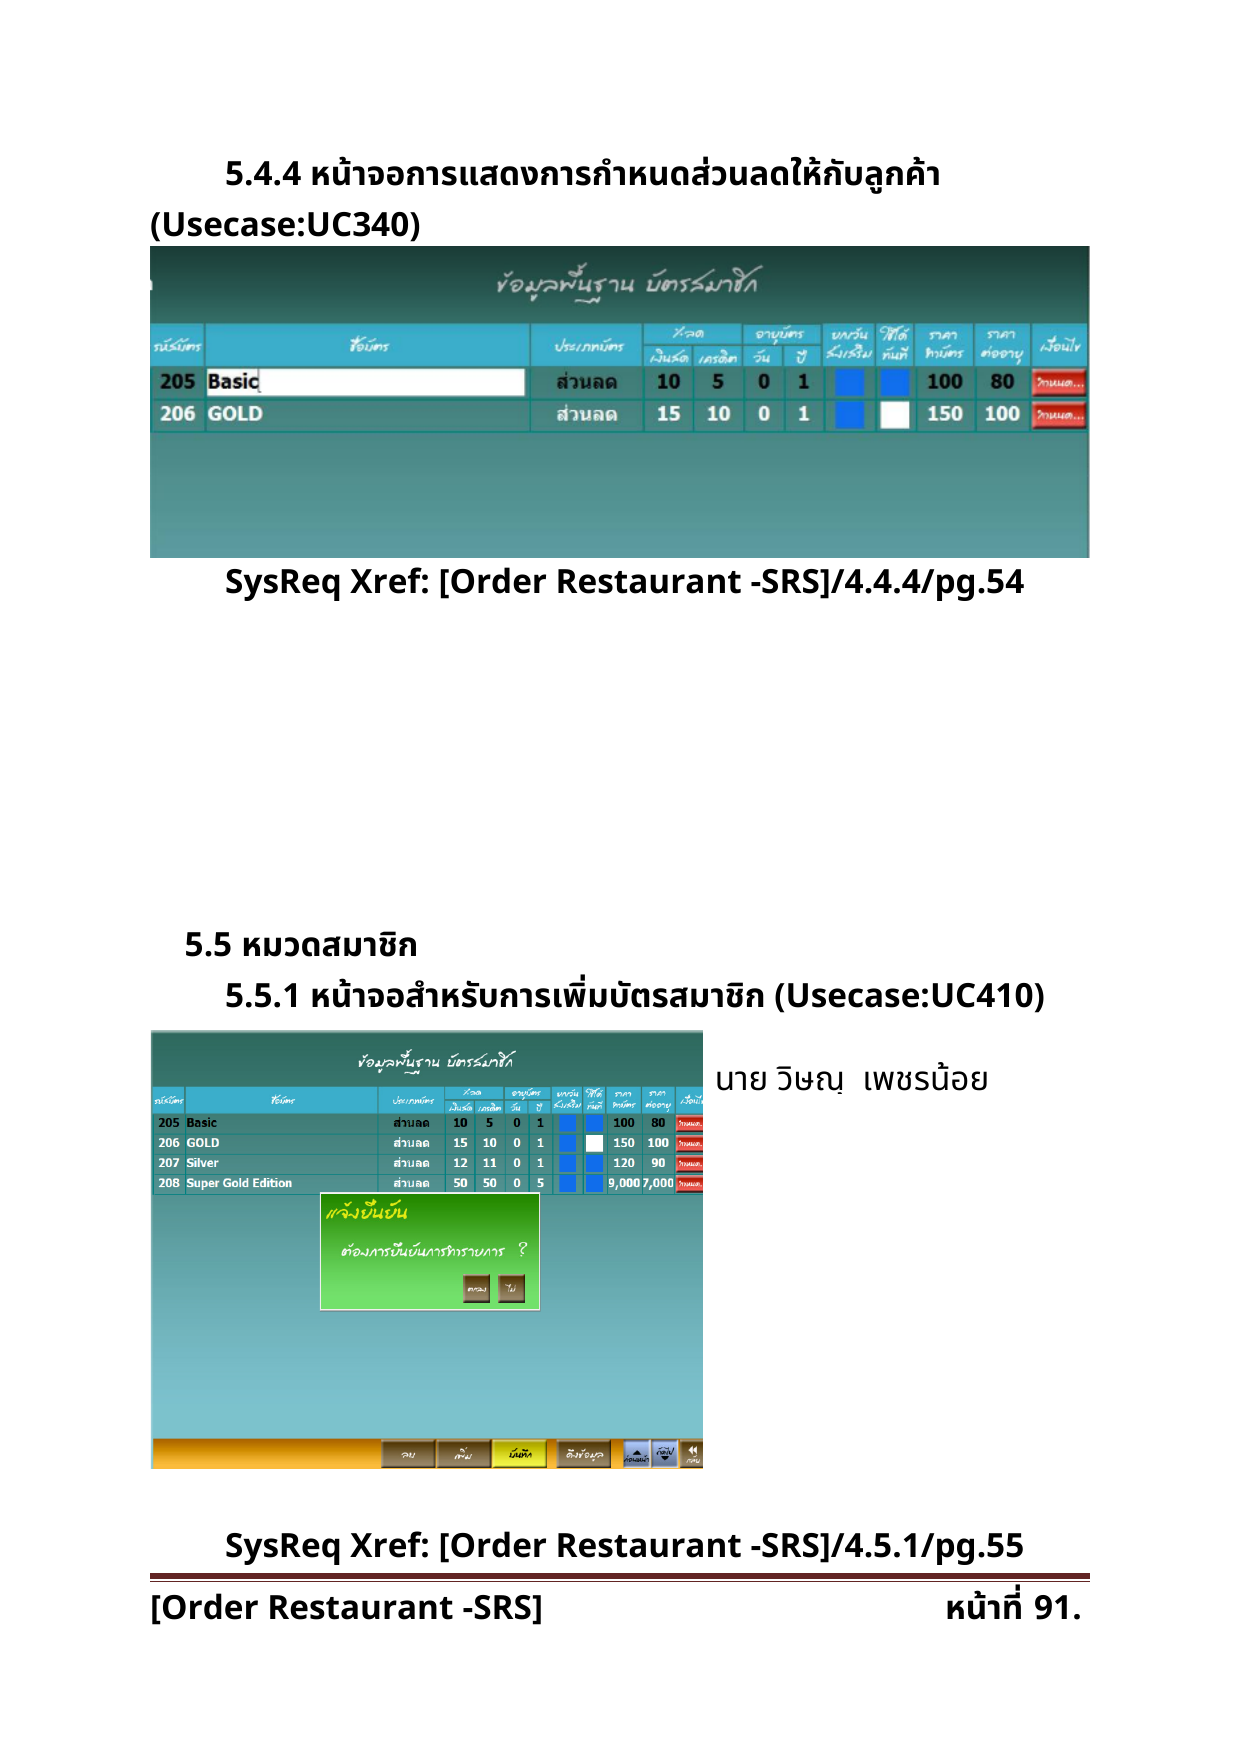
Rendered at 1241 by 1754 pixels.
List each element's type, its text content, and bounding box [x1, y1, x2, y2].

text 5.4.4 หน้าจอการแสดงการกำหนดส่วนลดให้กับลูกค้า (Usecase:UC340) [150, 150, 1090, 246]
picture [150, 246, 1090, 558]
text SysReq Xref: [Order Restaurant -SRS]/4.4.4/pg.54 [150, 558, 1090, 603]
text 5.5.1 หน้าจอสำหรับการเพิ่มบัตรสมาชิก (Usecase:UC410) [150, 972, 1090, 1022]
text SysReq Xref: [Order Restaurant -SRS]/4.5.1/pg.55 [150, 1522, 1090, 1567]
picture [150, 1030, 708, 1468]
text 5.5 หมวดสมาชิก [150, 921, 1090, 972]
